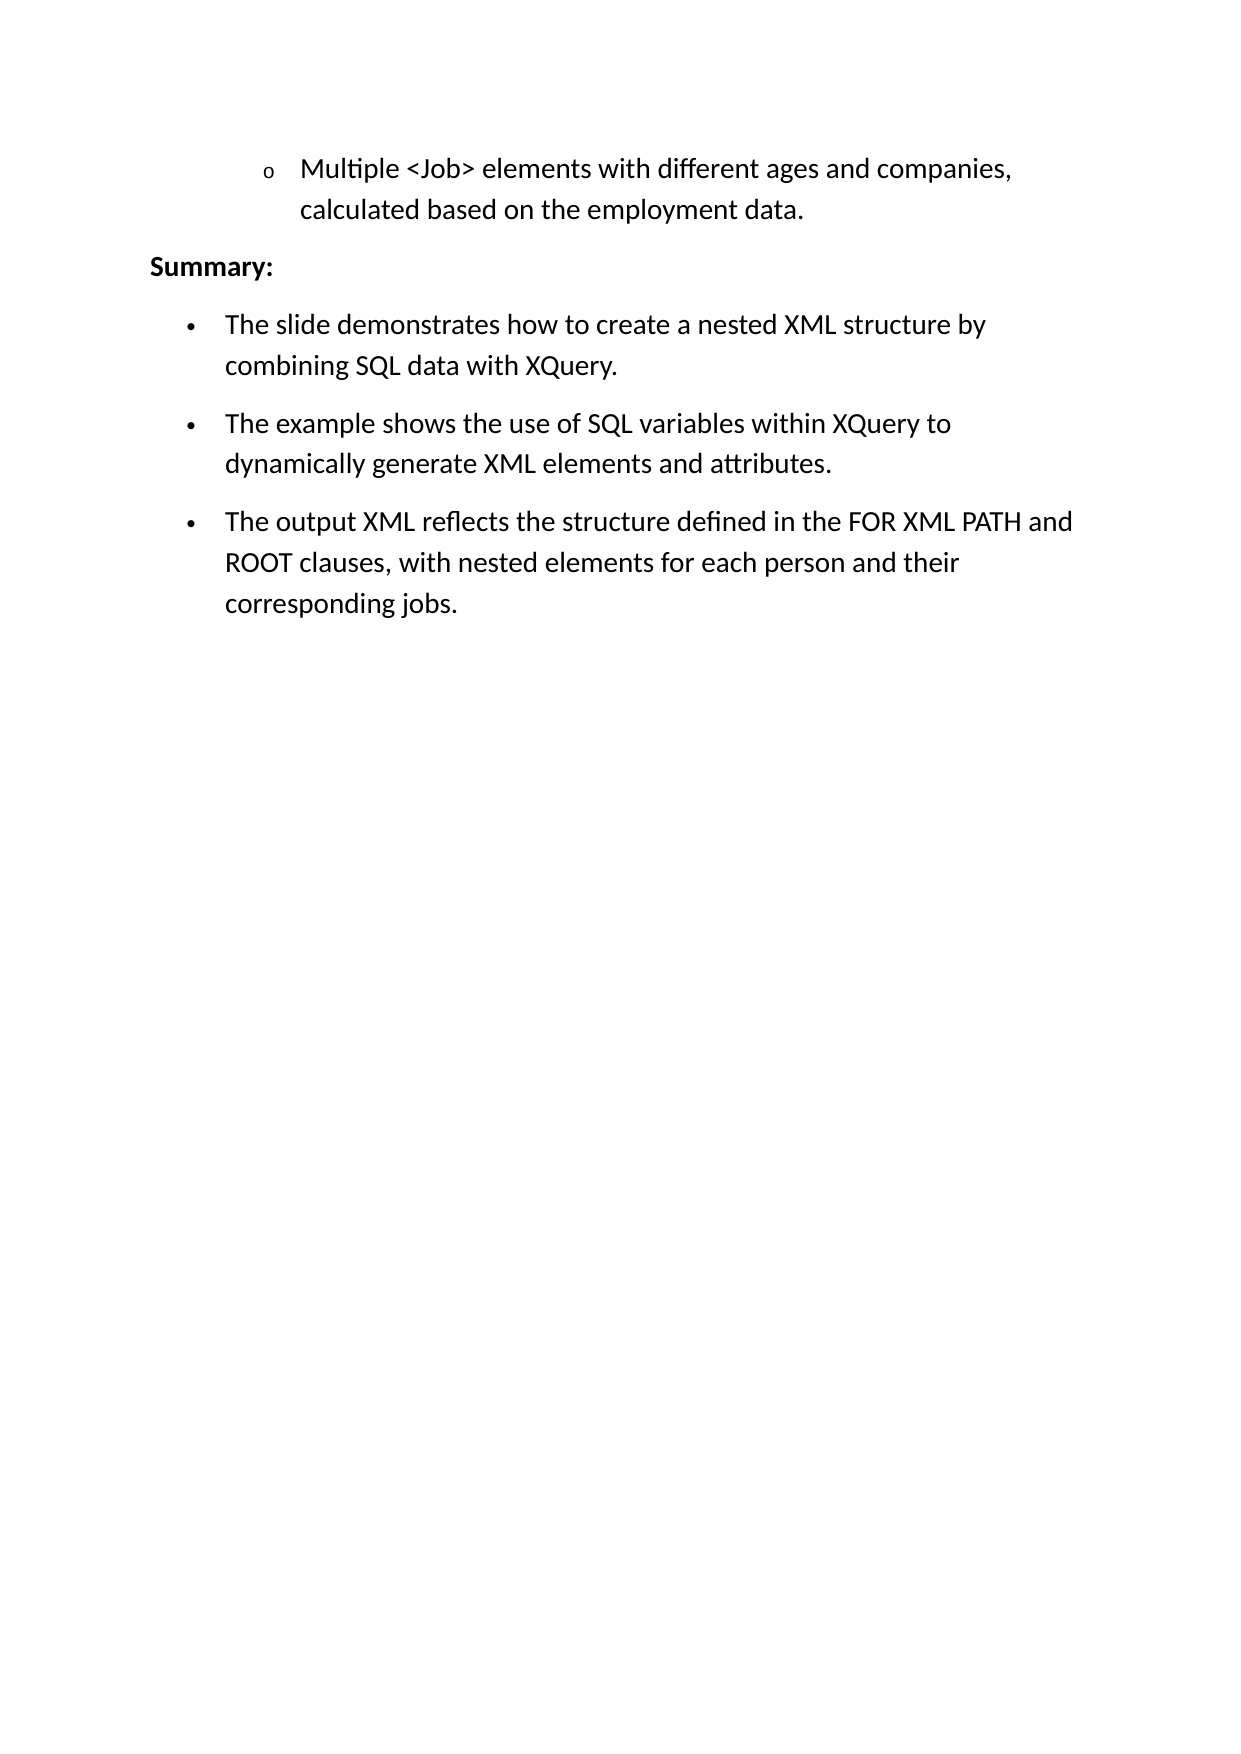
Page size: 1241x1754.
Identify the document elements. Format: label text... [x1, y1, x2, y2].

list Multiple <Job> elements with different ages and companies, calculated based on the employment data. [262, 150, 1090, 227]
list The slide demonstrates how to create a nested XML structure by combining SQL data with XQuery. [187, 306, 1090, 383]
list The output XML reflects the structure defined in the FOR XML PATH and ROOT clauses, with nested elements for each person and their corresponding jobs. [187, 503, 1090, 621]
text Summary: [150, 248, 1090, 284]
list The example shows the use of SQL variables within XQuery to dynamically generate XML elements and attributes. [187, 405, 1090, 481]
